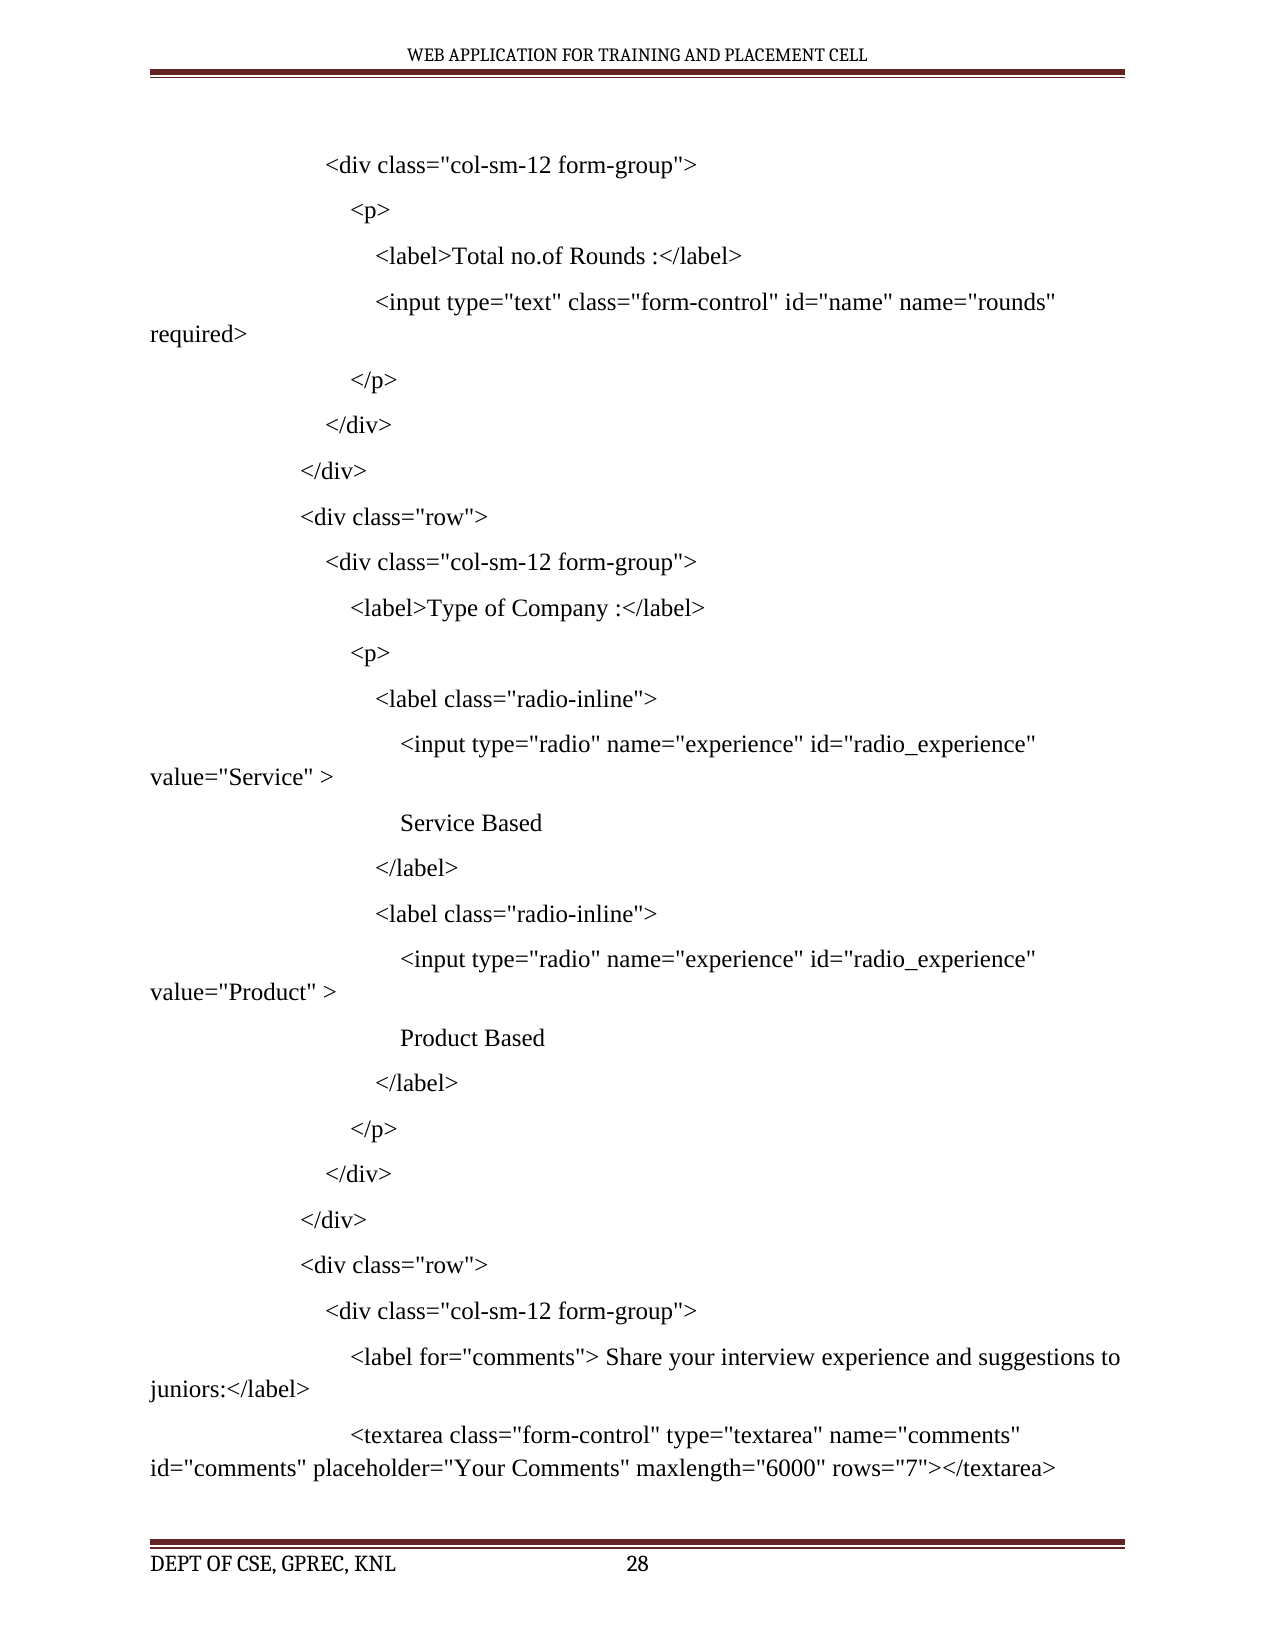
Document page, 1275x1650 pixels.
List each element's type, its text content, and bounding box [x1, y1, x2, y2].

text <label>Type of Company :</label> [150, 593, 1125, 621]
text <input type="text" class="form-control" id="name" name="rounds" required> [150, 287, 1125, 348]
text <input type="radio" name="experience" id="radio_experience" value="Product" > [150, 944, 1125, 1006]
text </div> [150, 411, 1125, 439]
text <div class="col-sm-12 form-group"> [150, 1296, 1125, 1325]
text </label> [150, 853, 1125, 882]
text </div> [150, 1205, 1125, 1234]
text Service Based [150, 808, 1125, 837]
text </div> [150, 1159, 1125, 1188]
text <div class="col-sm-12 form-group"> [150, 547, 1125, 576]
text <textarea class="form-control" type="textarea" name="comments" id="comments" placeholder="Your Comments" maxlength="6000" rows="7"></textarea> [150, 1420, 1125, 1482]
text <label class="radio-inline"> [150, 899, 1125, 928]
text <label for="comments"> Share your interview experience and suggestions to juniors:</label> [150, 1342, 1125, 1403]
text <p> [150, 638, 1125, 667]
text <input type="radio" name="experience" id="radio_experience" value="Service" > [150, 729, 1125, 791]
text </div> [150, 456, 1125, 485]
text <div class="row"> [150, 1251, 1125, 1279]
text Product Based [150, 1023, 1125, 1052]
text <div class="row"> [150, 502, 1125, 530]
text <label class="radio-inline"> [150, 684, 1125, 712]
text </p> [150, 1114, 1125, 1143]
text <div class="col-sm-12 form-group"> [150, 150, 1125, 179]
text </label> [150, 1068, 1125, 1097]
text <p> [150, 196, 1125, 224]
text <label>Total no.of Rounds :</label> [150, 241, 1125, 270]
text </p> [150, 365, 1125, 394]
